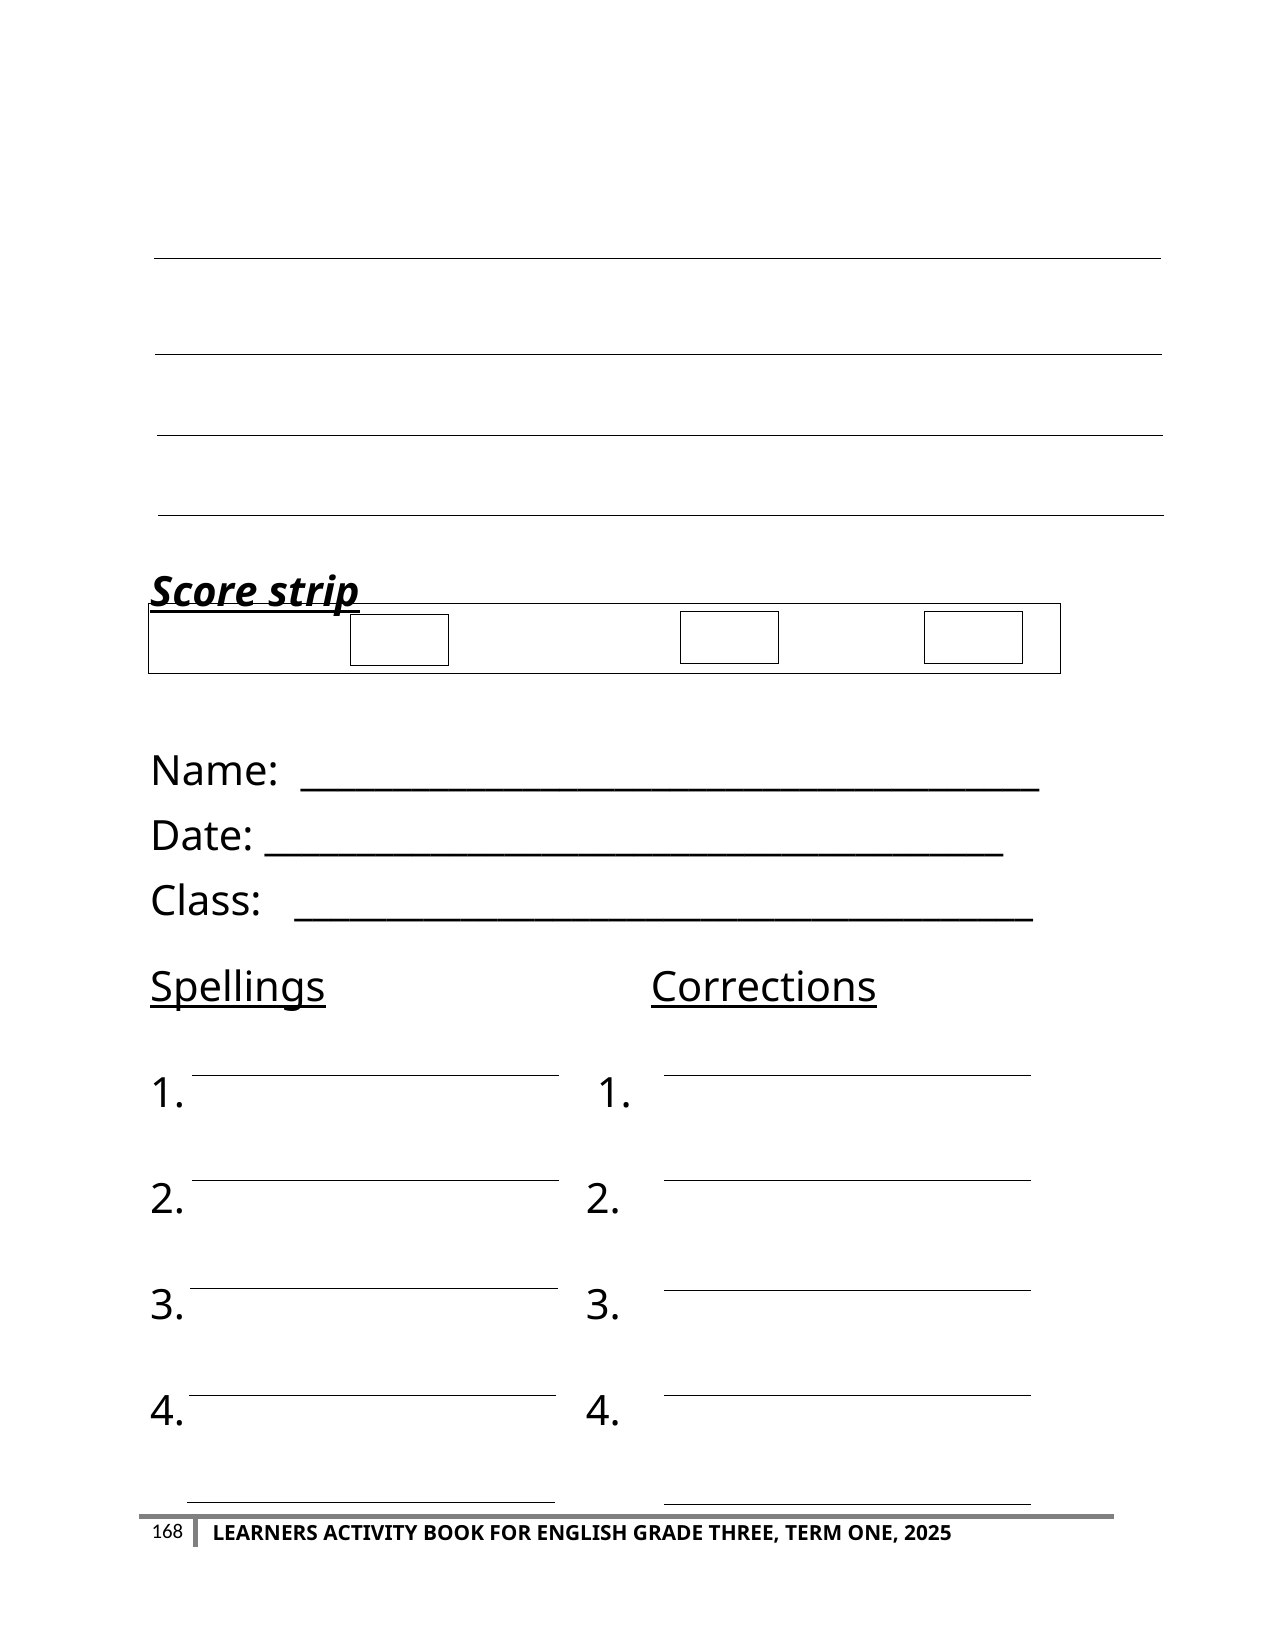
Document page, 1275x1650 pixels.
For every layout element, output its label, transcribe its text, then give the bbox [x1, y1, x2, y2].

text Spellings Corrections [150, 957, 1125, 1014]
text 3. 3. [150, 1275, 1125, 1332]
text Class: ________________________________________ [150, 871, 1125, 928]
text 4. 4. [150, 1381, 1125, 1438]
text 1. 1. [150, 1063, 1125, 1120]
text Name: ________________________________________ [150, 741, 1125, 798]
text Score strip [150, 562, 1125, 619]
text Date: ________________________________________ [150, 806, 1125, 863]
text 2. 2. [150, 1169, 1125, 1226]
